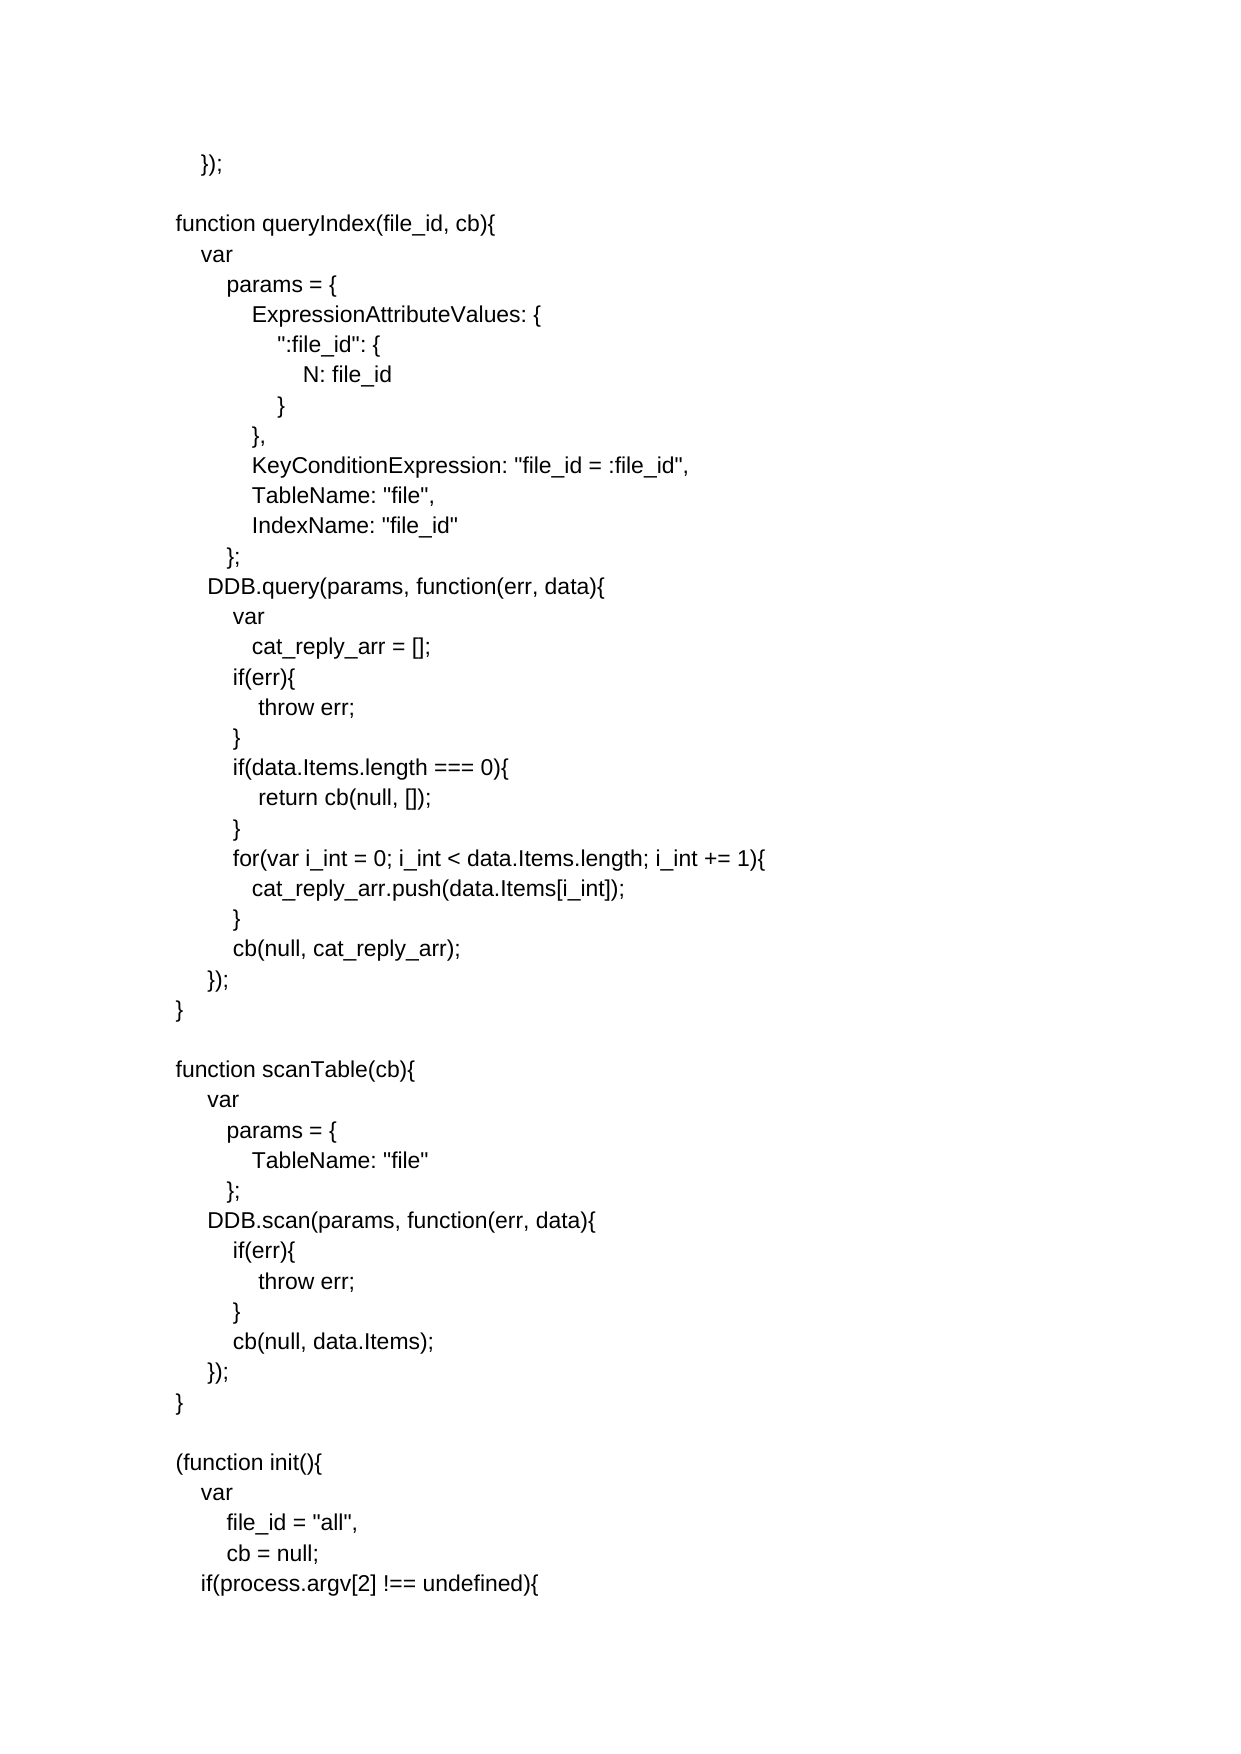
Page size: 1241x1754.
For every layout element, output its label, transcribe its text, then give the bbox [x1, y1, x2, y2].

text }); [150, 966, 1090, 992]
text DDB.scan(params, function(err, data){ [150, 1207, 1090, 1234]
text TableName: "file" [150, 1147, 1090, 1173]
text KeyConditionExpression: "file_id = :file_id", [150, 452, 1090, 478]
text var [150, 241, 1090, 267]
text params = { [150, 271, 1090, 297]
text ":file_id": { [150, 331, 1090, 358]
text DDB.query(params, function(err, data){ [150, 573, 1090, 599]
text throw err; [150, 694, 1090, 720]
text var [150, 603, 1090, 629]
text ExpressionAttributeValues: { [150, 301, 1090, 327]
text } [150, 814, 1090, 841]
text N: file_id [150, 361, 1090, 388]
text return cb(null, []); [150, 784, 1090, 811]
text params = { [150, 1117, 1090, 1143]
text if(err){ [150, 1237, 1090, 1264]
text for(var i_int = 0; i_int < data.Items.length; i_int += 1){ [150, 845, 1090, 871]
text if(err){ [150, 663, 1090, 690]
text }; [150, 1177, 1090, 1203]
text (function init(){ [150, 1449, 1090, 1475]
text } [150, 724, 1090, 750]
text TableName: "file", [150, 482, 1090, 509]
text cat_reply_arr.push(data.Items[i_int]); [150, 875, 1090, 901]
text function scanTable(cb){ [150, 1056, 1090, 1083]
text cb(null, data.Items); [150, 1328, 1090, 1354]
text var [150, 1479, 1090, 1506]
text cb = null; [150, 1539, 1090, 1566]
text }); [150, 150, 1090, 176]
text function queryIndex(file_id, cb){ [150, 210, 1090, 237]
text } [150, 996, 1090, 1022]
text }, [150, 422, 1090, 448]
text }; [150, 543, 1090, 569]
text if(data.Items.length === 0){ [150, 754, 1090, 781]
text file_id = "all", [150, 1509, 1090, 1536]
text var [150, 1086, 1090, 1113]
text IndexName: "file_id" [150, 512, 1090, 539]
text } [150, 1298, 1090, 1324]
text cat_reply_arr = []; [150, 633, 1090, 660]
text throw err; [150, 1268, 1090, 1294]
text } [150, 1388, 1090, 1415]
text cb(null, cat_reply_arr); [150, 935, 1090, 962]
text }); [150, 1358, 1090, 1385]
text } [150, 392, 1090, 418]
text if(process.argv[2] !== undefined){ [150, 1570, 1090, 1596]
text } [150, 905, 1090, 932]
